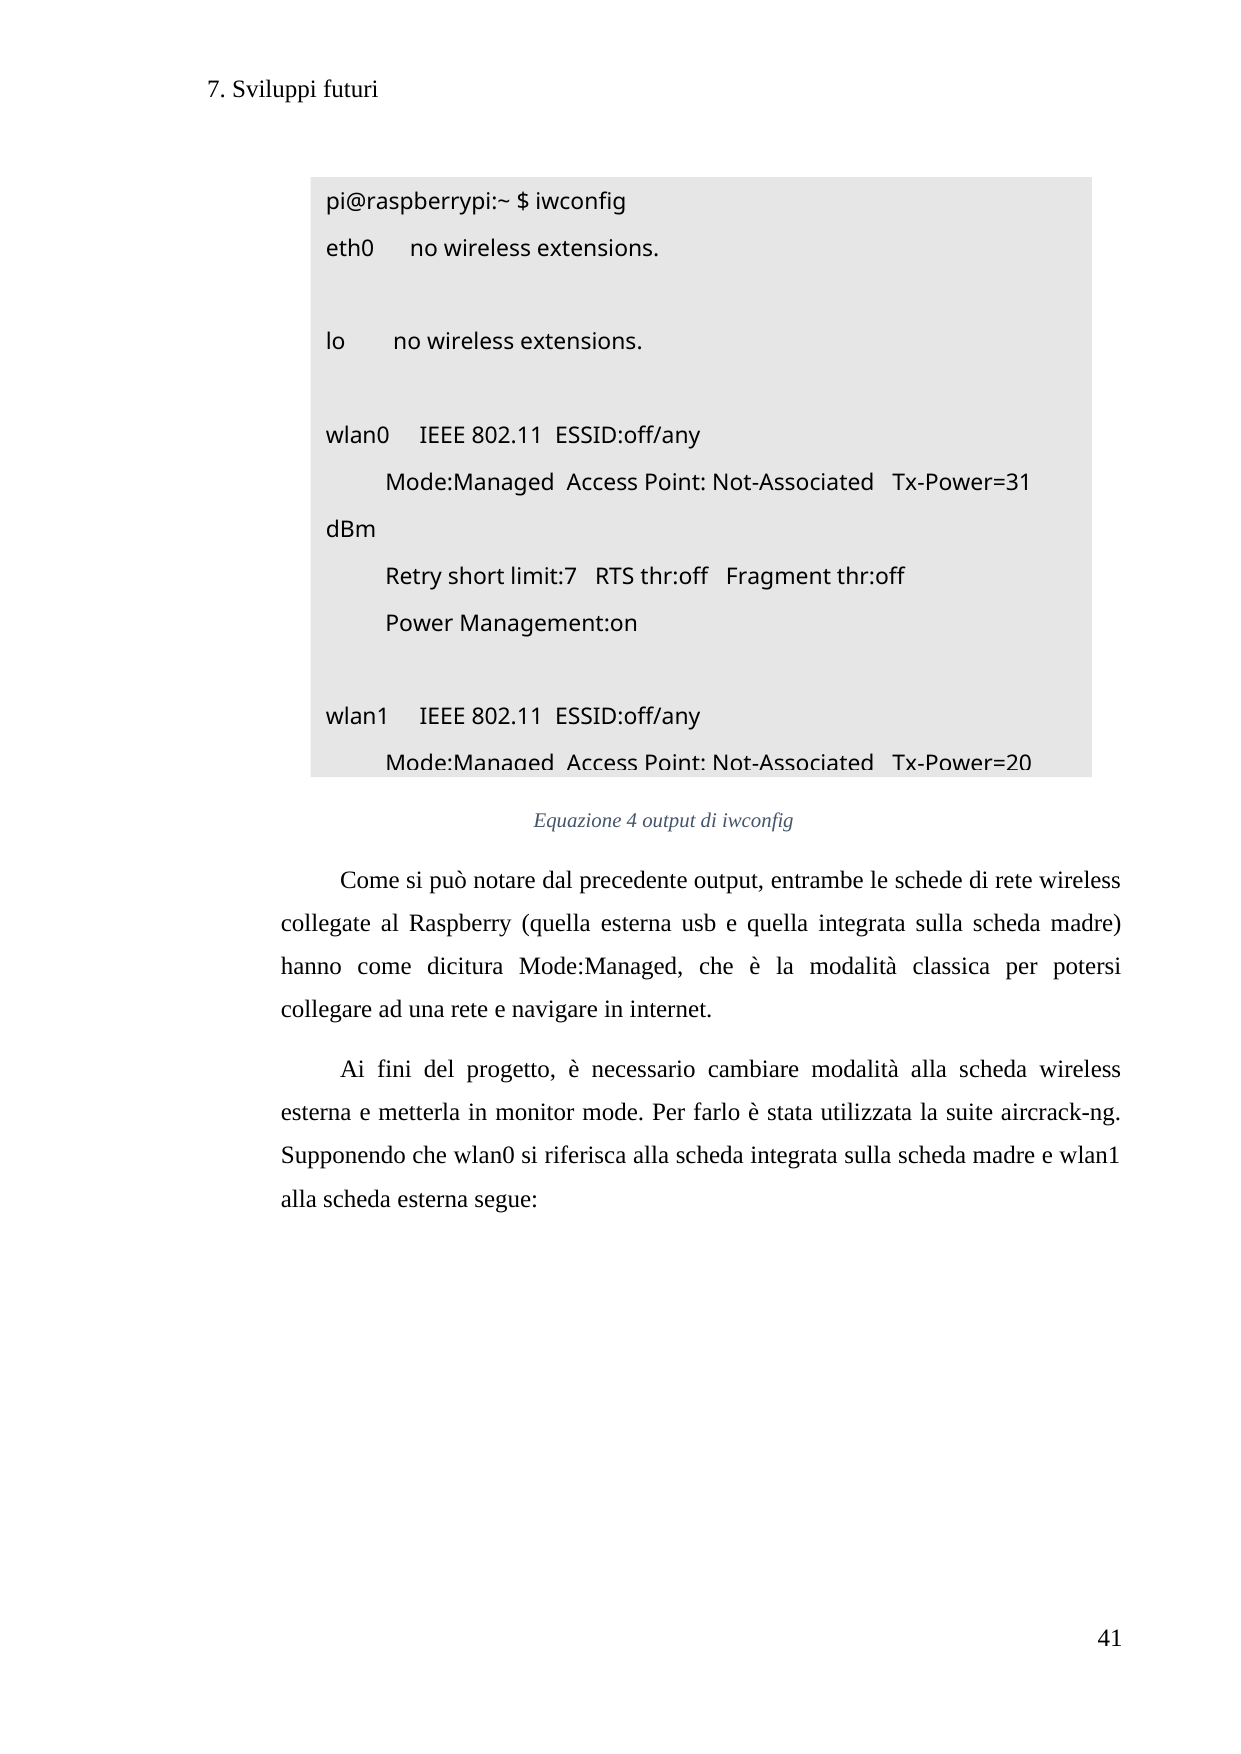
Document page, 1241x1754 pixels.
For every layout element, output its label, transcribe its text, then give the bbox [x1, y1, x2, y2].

text Come si può notare dal precedente output, entrambe le schede di rete wireless collegate al Raspberry (quella esterna usb e quella integrata sulla scheda madre) hanno come dicitura Mode:Managed, che è la modalità classica per potersi collegare ad una rete e navigare in internet. [281, 865, 1122, 1023]
text Equazione 4 output di iwconfig [207, 808, 1122, 832]
text Ai fini del progetto, è necessario cambiare modalità alla scheda wireless esterna e metterla in monitor mode. Per farlo è stata utilizzata la suite aircrack-ng. Supponendo che wlan0 si riferisca alla scheda integrata sulla scheda madre e wlan1 alla scheda esterna segue: [281, 1054, 1122, 1212]
